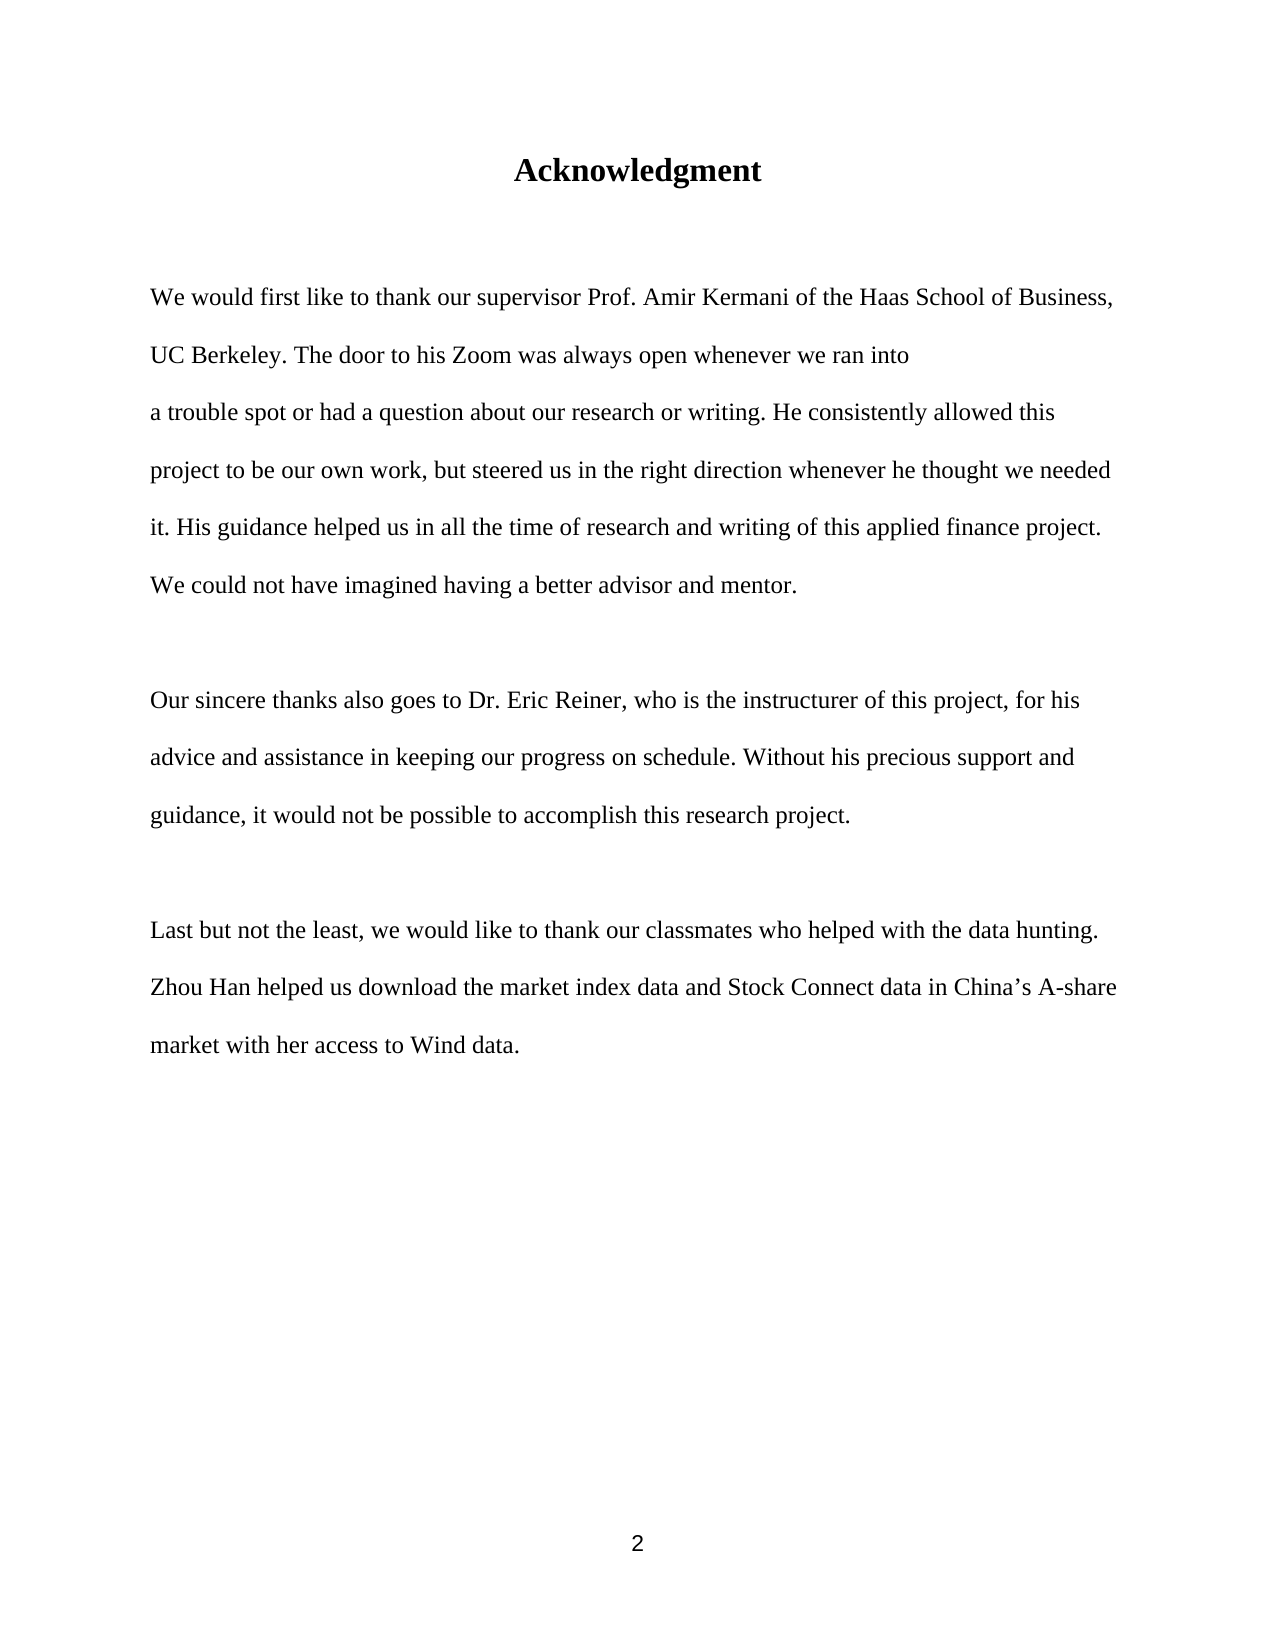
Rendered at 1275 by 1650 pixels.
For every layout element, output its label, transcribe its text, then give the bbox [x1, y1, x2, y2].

text Last but not the least, we would like to thank our classmates who helped with the data hunting. Zhou Han helped us download the market index data and Stock Connect data in China’s A-share market with her access to Wind data. [150, 915, 1125, 1058]
text a trouble spot or had a question about our research or writing. He consistently allowed this project to be our own work, but steered us in the right direction whenever he thought we needed it. His guidance helped us in all the time of research and writing of this applied finance project. We could not have imagined having a better advisor and mentor. [150, 397, 1125, 598]
text We would first like to thank our supervisor Prof. Amir Kermani of the Haas School of Business, UC Berkeley. The door to his Zoom was always open whenever we ran into [150, 282, 1125, 368]
text Our sincere thanks also goes to Dr. Eric Reiner, who is the instructurer of this project, for his advice and assistance in keeping our progress on schedule. Without his precious support and guidance, it would not be possible to accomplish this research project. [150, 685, 1125, 828]
text Acknowledgment [150, 150, 1125, 188]
